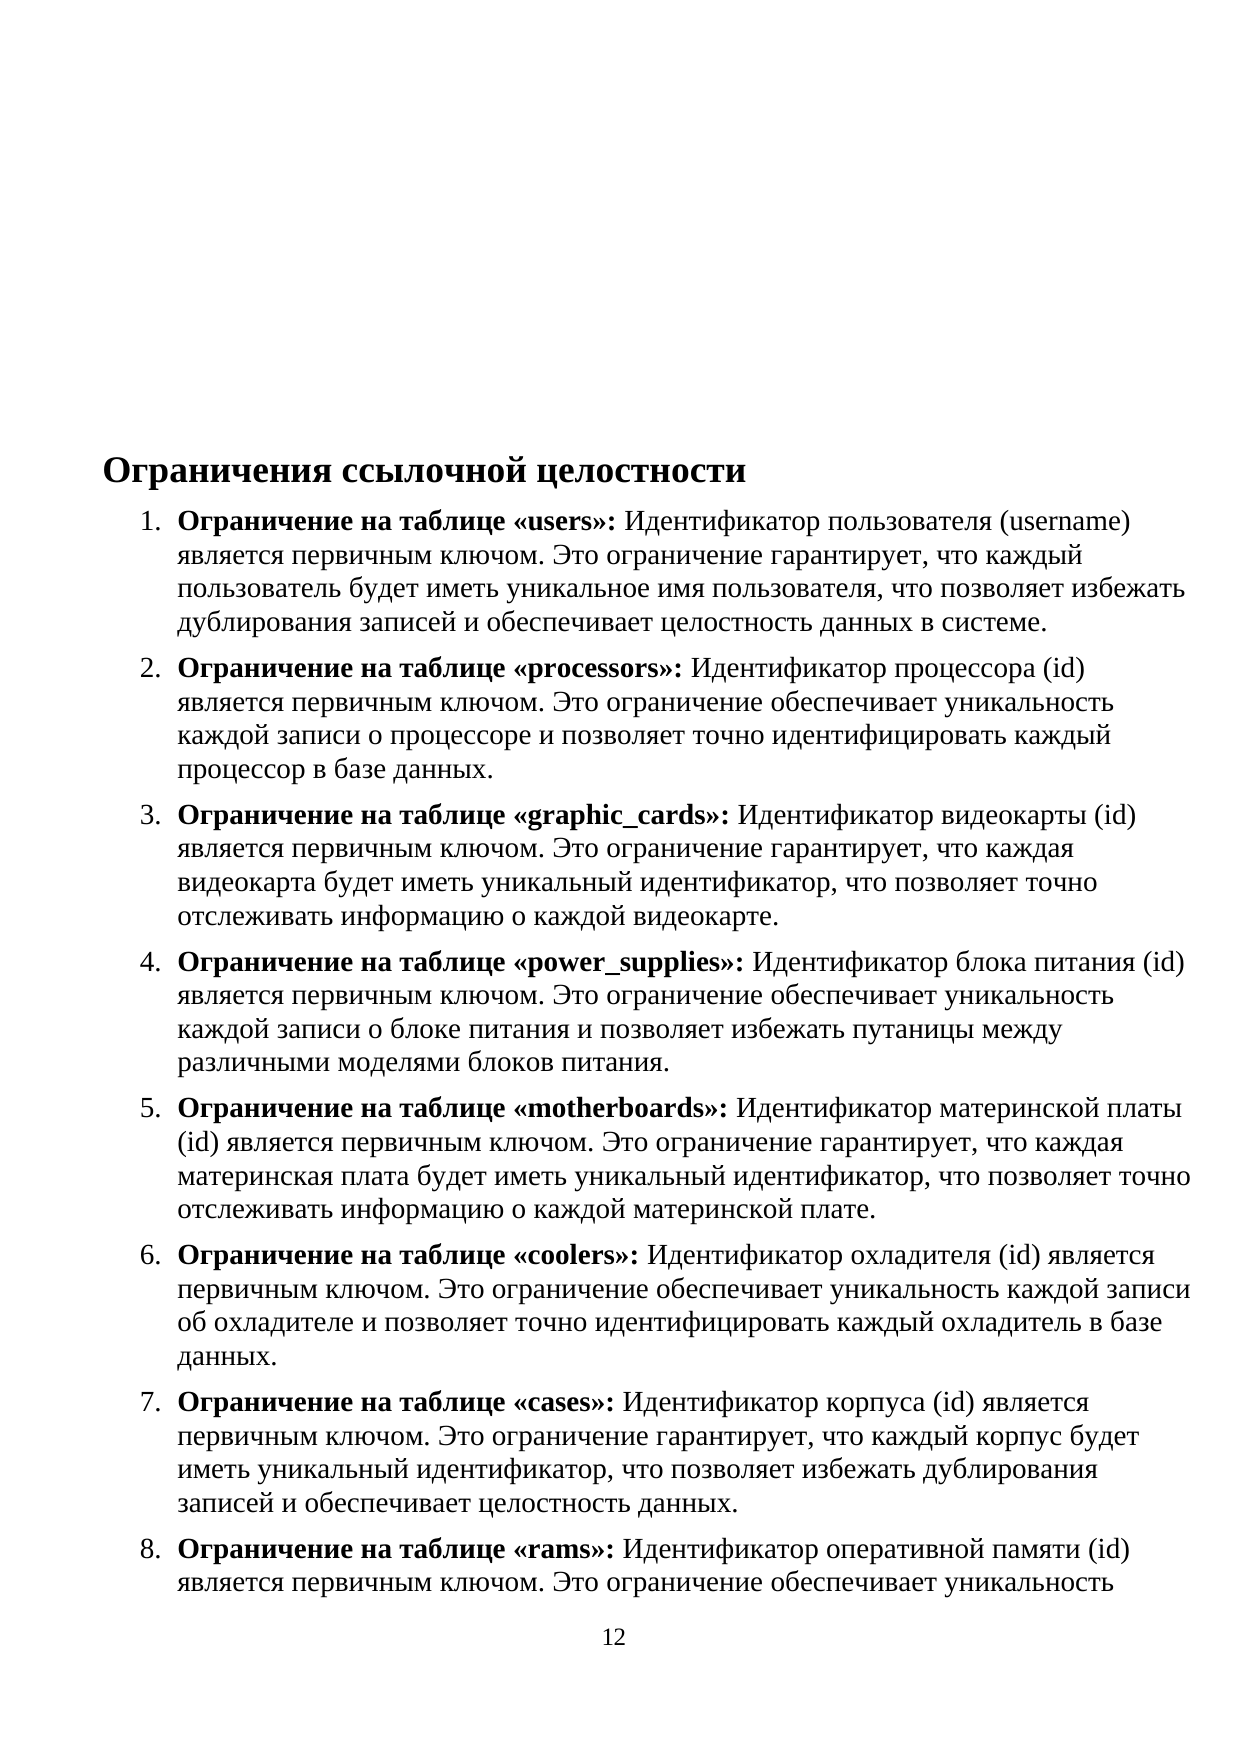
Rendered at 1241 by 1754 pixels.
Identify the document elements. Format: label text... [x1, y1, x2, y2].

list Ограничение на таблице «processors»: Идентификатор процессора (id) является первичным ключом. Это ограничение обеспечивает уникальность каждой записи о процессоре и позволяет точно идентифицировать каждый процессор в базе данных. [139, 650, 1192, 784]
list Ограничение на таблице «power_supplies»: Идентификатор блока питания (id) является первичным ключом. Это ограничение обеспечивает уникальность каждой записи о блоке питания и позволяет избежать путаницы между различными моделями блоков питания. [139, 944, 1192, 1078]
list Ограничение на таблице «graphic_cards»: Идентификатор видеокарты (id) является первичным ключом. Это ограничение гарантирует, что каждая видеокарта будет иметь уникальный идентификатор, что позволяет точно отслеживать информацию о каждой видеокарте. [139, 797, 1192, 931]
list Ограничение на таблице «cases»: Идентификатор корпуса (id) является первичным ключом. Это ограничение гарантирует, что каждый корпус будет иметь уникальный идентификатор, что позволяет избежать дублирования записей и обеспечивает целостность данных. [139, 1384, 1192, 1518]
list Ограничение на таблице «users»: Идентификатор пользователя (username) является первичным ключом. Это ограничение гарантирует, что каждый пользователь будет иметь уникальное имя пользователя, что позволяет избежать дублирования записей и обеспечивает целостность данных в системе. [139, 503, 1192, 638]
list Ограничение на таблице «motherboards»: Идентификатор материнской платы (id) является первичным ключом. Это ограничение гарантирует, что каждая материнская плата будет иметь уникальный идентификатор, что позволяет точно отслеживать информацию о каждой материнской плате. [139, 1091, 1192, 1225]
list Ограничение на таблице «coolers»: Идентификатор охладителя (id) является первичным ключом. Это ограничение обеспечивает уникальность каждой записи об охладителе и позволяет точно идентифицировать каждый охладитель в базе данных. [139, 1237, 1192, 1371]
subtitle Ограничения ссылочной целостности [102, 448, 1192, 491]
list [139, 1531, 1192, 1598]
